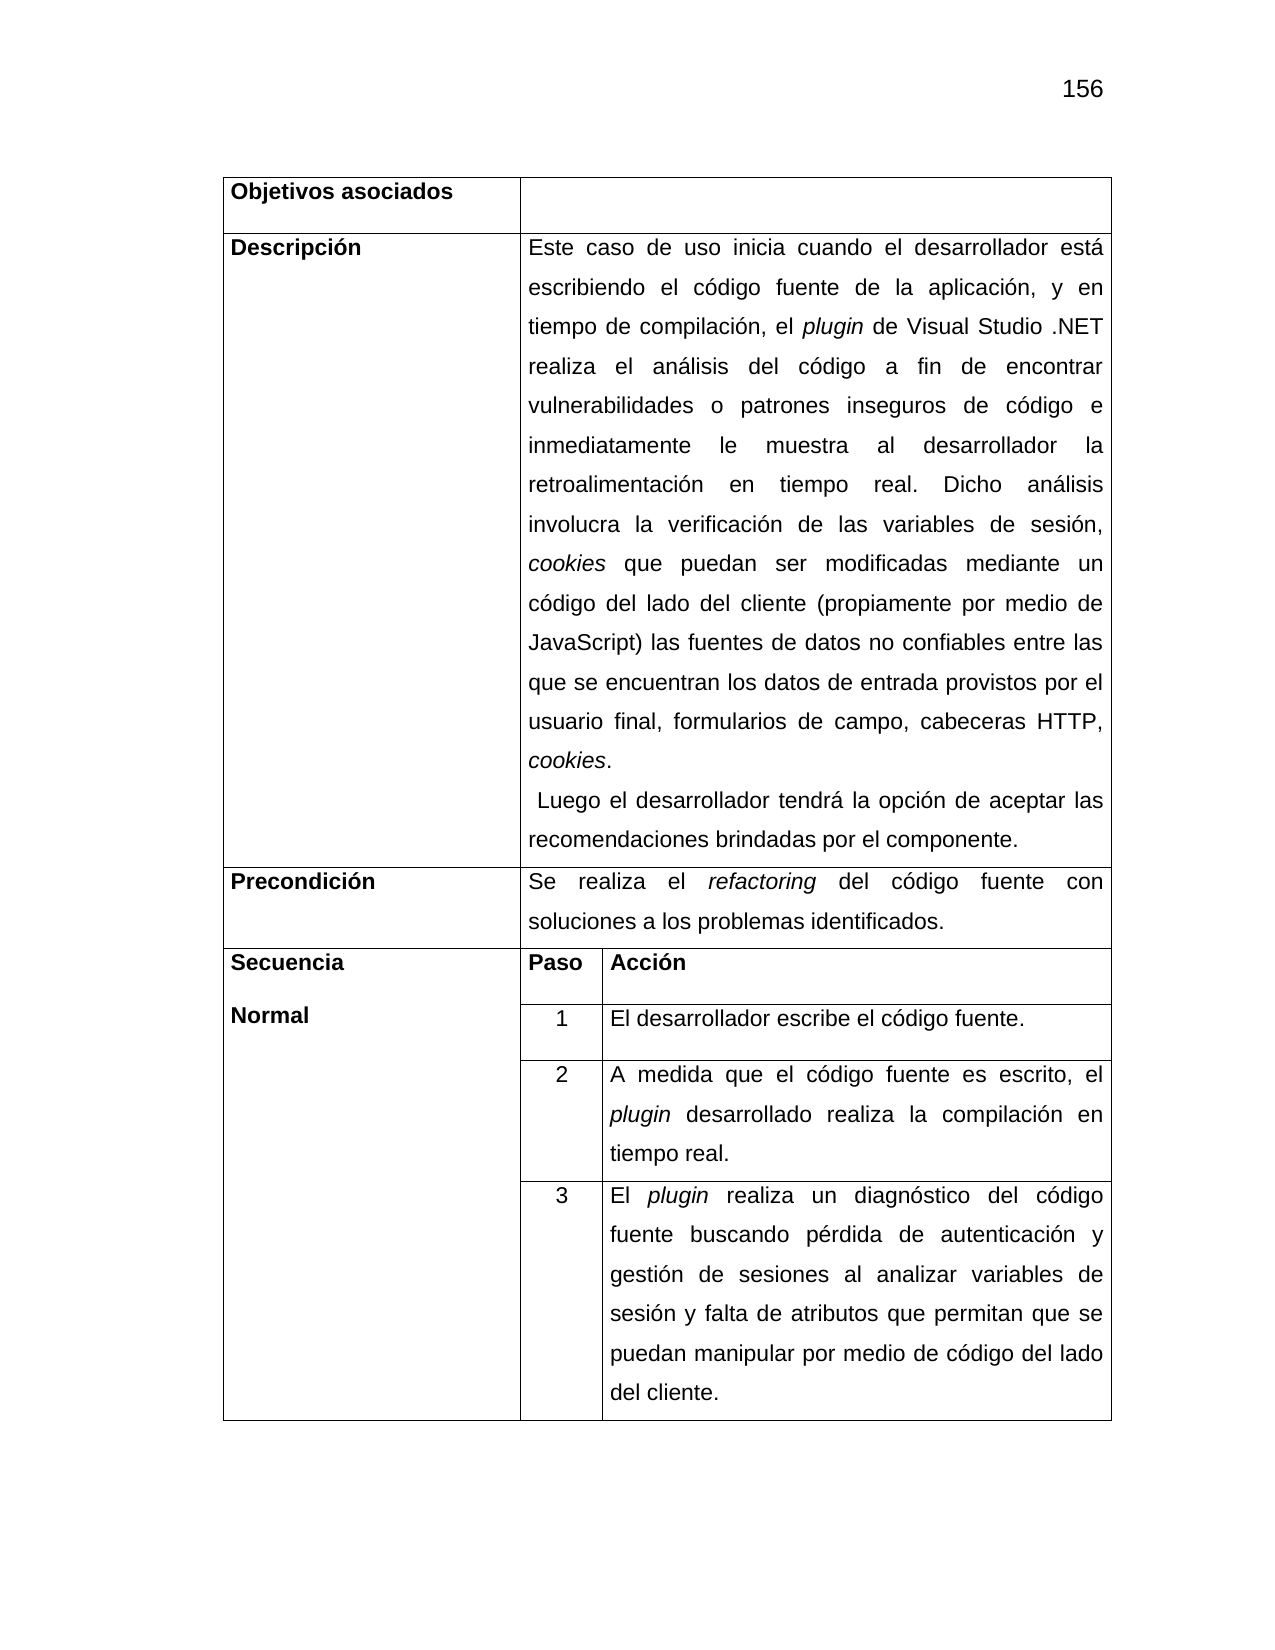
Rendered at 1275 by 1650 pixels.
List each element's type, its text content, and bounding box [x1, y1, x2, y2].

table_cell 1 [521, 1005, 602, 1060]
table_cell Se realiza el refactoring del código fuente con soluciones a los problemas identificados. [521, 868, 1111, 948]
table_cell 2 [521, 1061, 602, 1181]
table_cell Este caso de uso inicia cuando el desarrollador está escribiendo el código fuente de la aplicación, y en tiempo de compilación, el plugin de Visual Studio .NET realiza el análisis del código a fin de encontrar vulnerabilidades o patrones inseguros de código e inmediatamente le muestra al desarrollador la retroalimentación en tiempo real. Dicho análisis involucra la verificación de las variables de sesión, cookies que puedan ser modificadas mediante un código del lado del cliente (propiamente por medio de JavaScript) las fuentes de datos no confiables entre las que se encuentran los datos de entrada provistos por el usuario final, formularios de campo, cabeceras HTTP, cookies. Luego el desarrollador tendrá la opción de aceptar las recomendaciones brindadas por el componente. [521, 234, 1111, 867]
table_cell Secuencia Normal [224, 949, 520, 1420]
table_cell Precondición [224, 868, 520, 948]
table_cell Objetivos asociados [224, 178, 520, 233]
table_cell Descripción [224, 234, 520, 867]
table_cell Paso [521, 949, 602, 1004]
table_cell El plugin realiza un diagnóstico del código fuente buscando pérdida de autenticación y gestión de sesiones al analizar variables de sesión y falta de atributos que permitan que se puedan manipular por medio de código del lado del cliente. [603, 1182, 1111, 1420]
table_cell 3 [521, 1182, 602, 1420]
table_cell [521, 178, 1111, 233]
table_cell Acción [603, 949, 1111, 1004]
table_cell A medida que el código fuente es escrito, el plugin desarrollado realiza la compilación en tiempo real. [603, 1061, 1111, 1181]
table_cell El desarrollador escribe el código fuente. [603, 1005, 1111, 1060]
